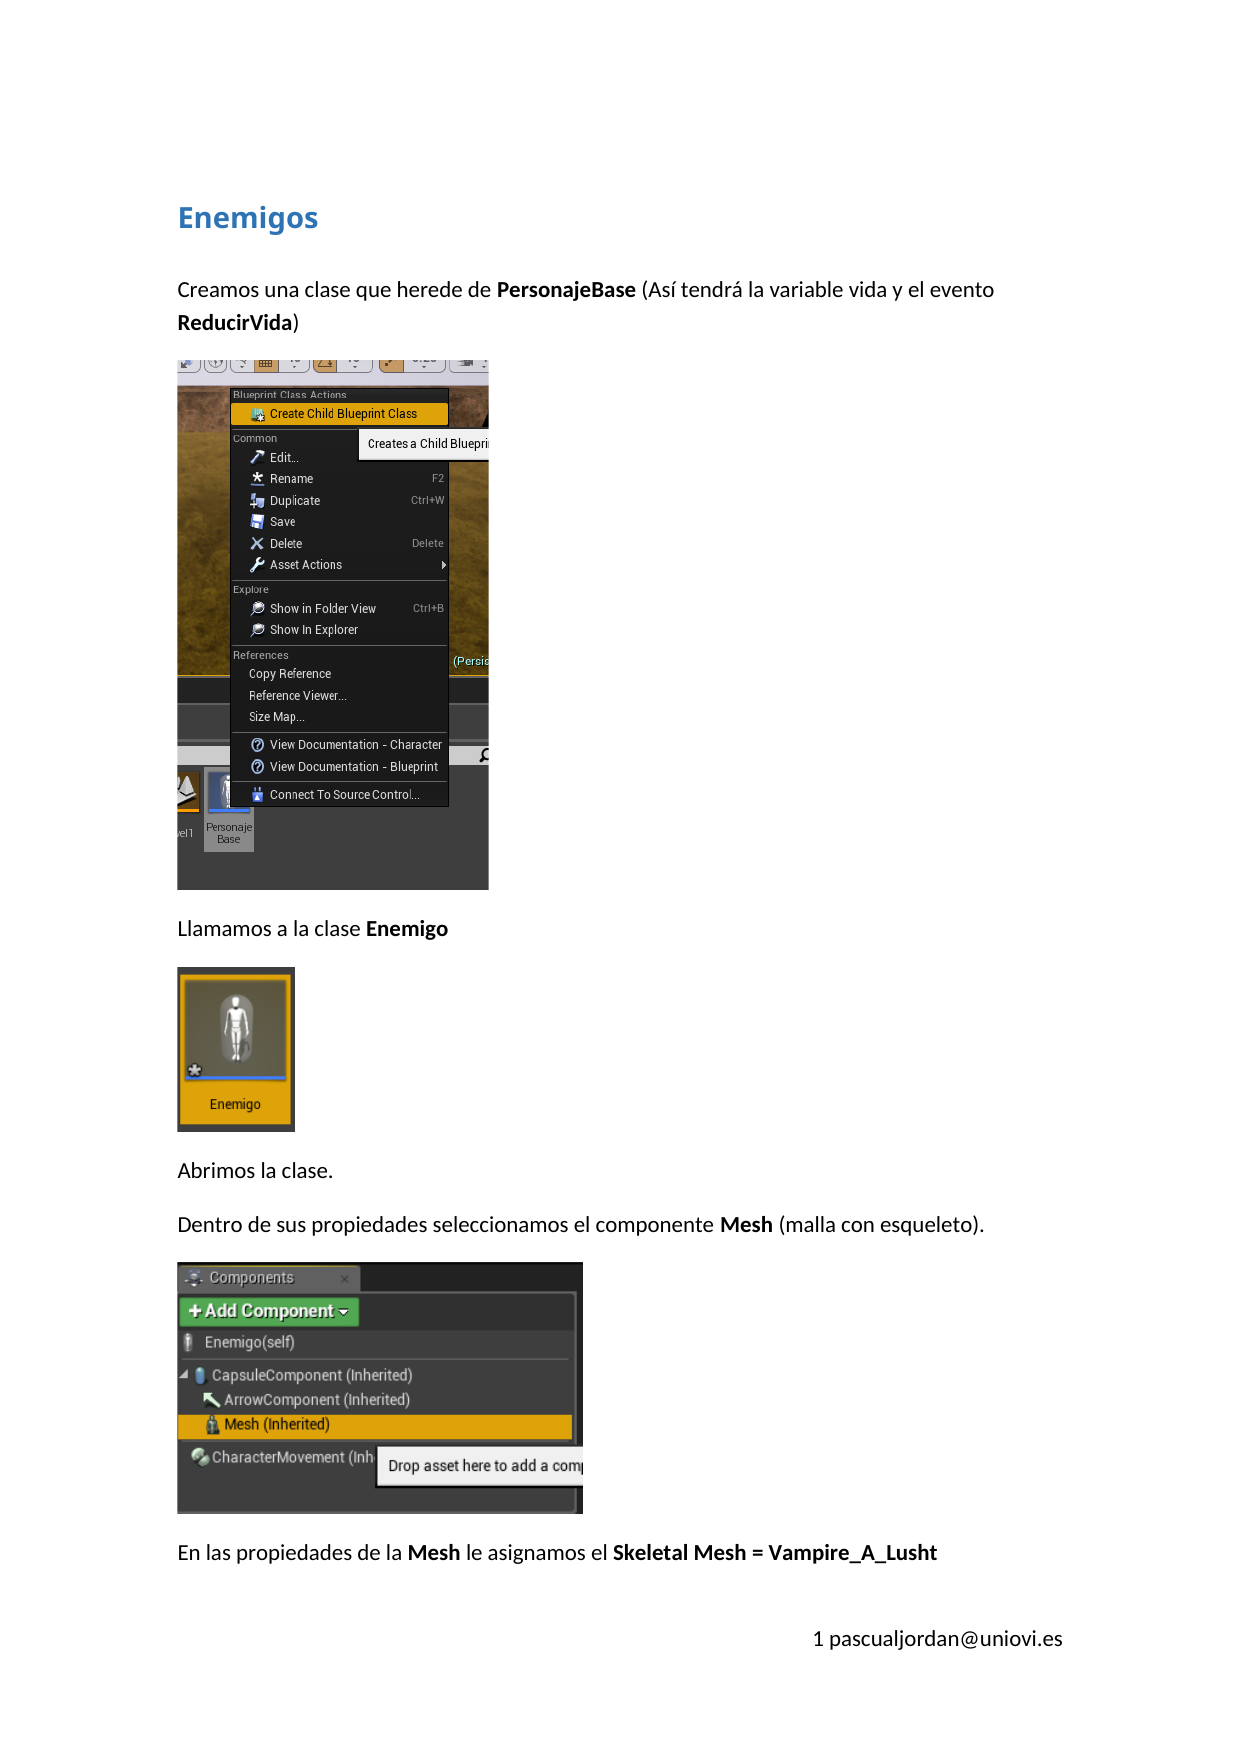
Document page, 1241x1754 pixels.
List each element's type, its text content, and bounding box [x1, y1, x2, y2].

text Abrimos la clase. [177, 1157, 1063, 1185]
text Creamos una clase que herede de PersonajeBase (Así tendrá la variable vida y el evento ReducirVida) [177, 243, 1063, 336]
subtitle Enemigos [177, 198, 1063, 237]
picture [177, 360, 489, 890]
text En las propiedades de la Mesh le asignamos el Skeletal Mesh = Vampire_A_Lusht [177, 1538, 1063, 1566]
text Dentro de sus propiedades seleccionamos el componente Mesh (malla con esqueleto). [177, 1210, 1063, 1238]
text Llamamos a la clase Enemigo [177, 914, 1063, 942]
picture [177, 1262, 583, 1514]
picture [177, 967, 295, 1132]
